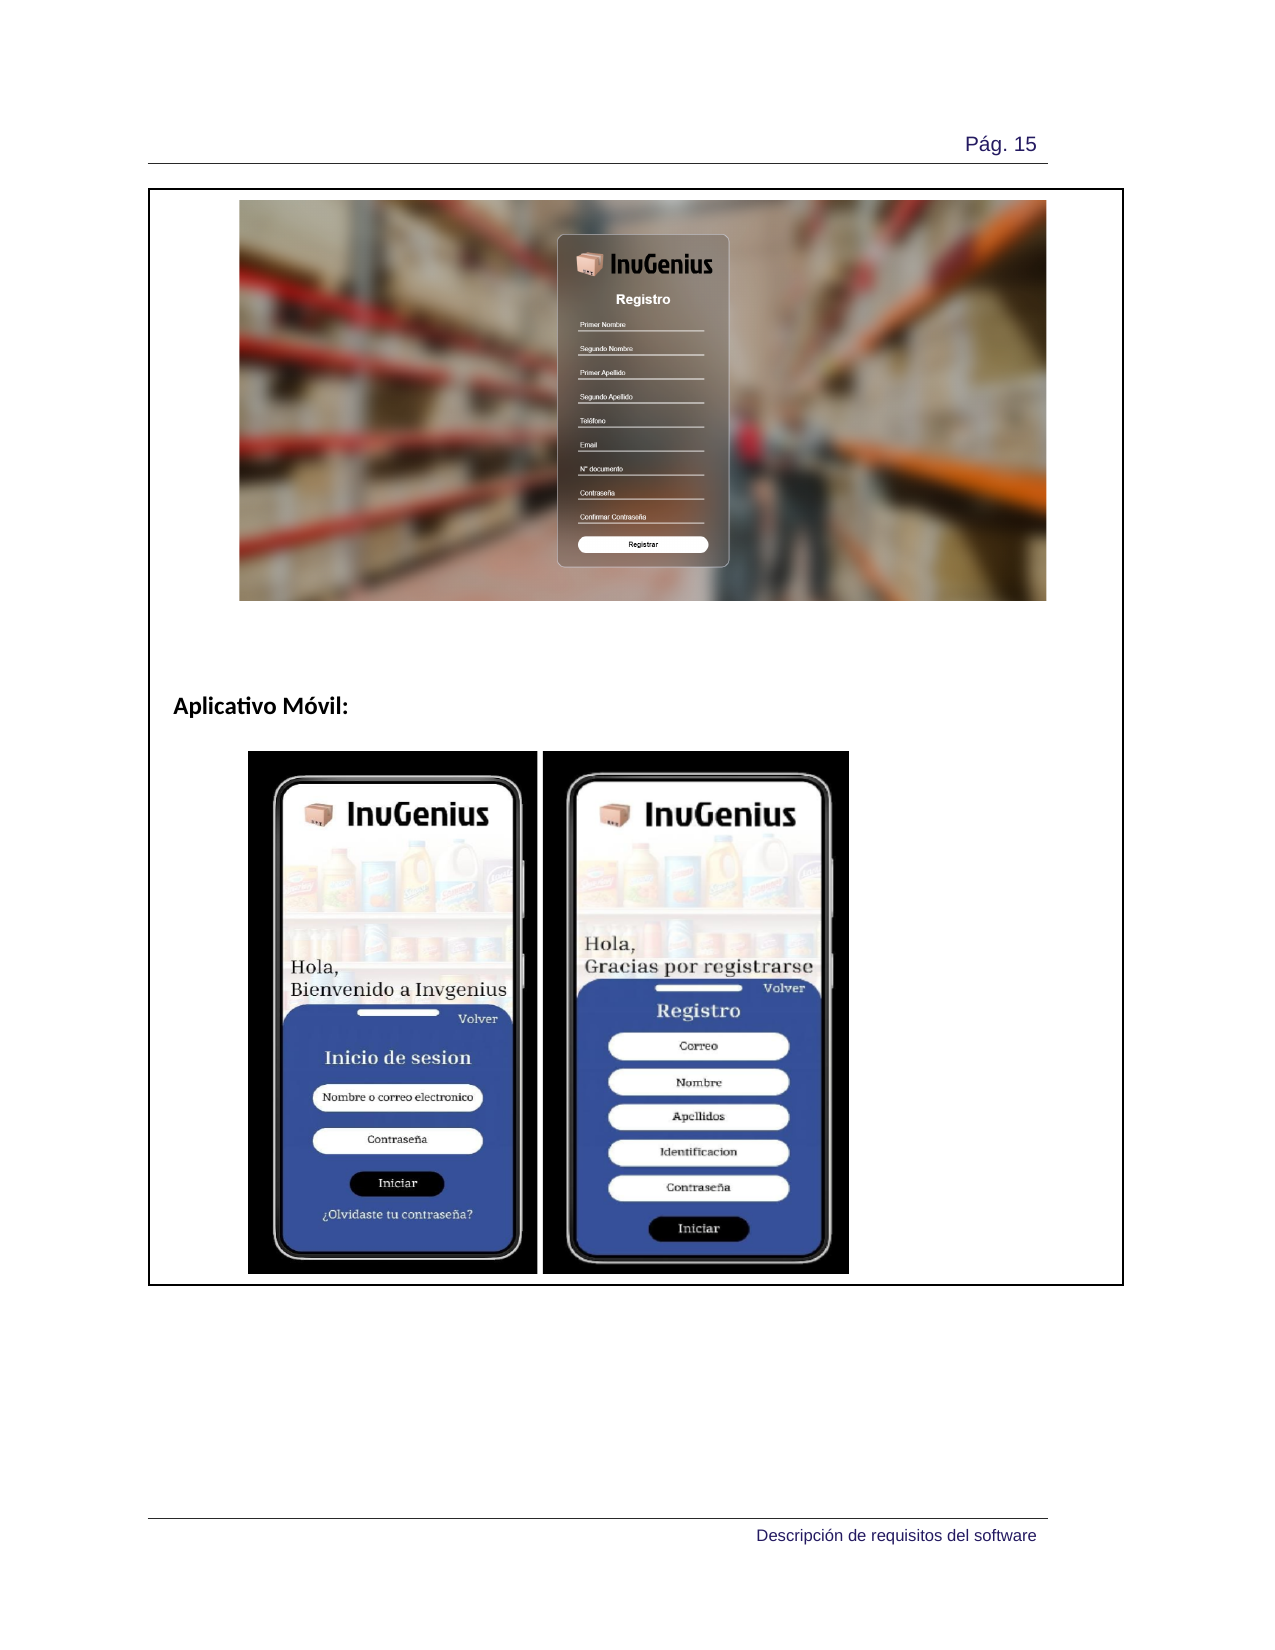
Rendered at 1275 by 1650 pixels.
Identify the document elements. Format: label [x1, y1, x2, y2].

picture [542, 751, 849, 1274]
table_cell [150, 190, 1122, 1284]
picture [248, 751, 538, 1274]
picture [239, 200, 1047, 601]
